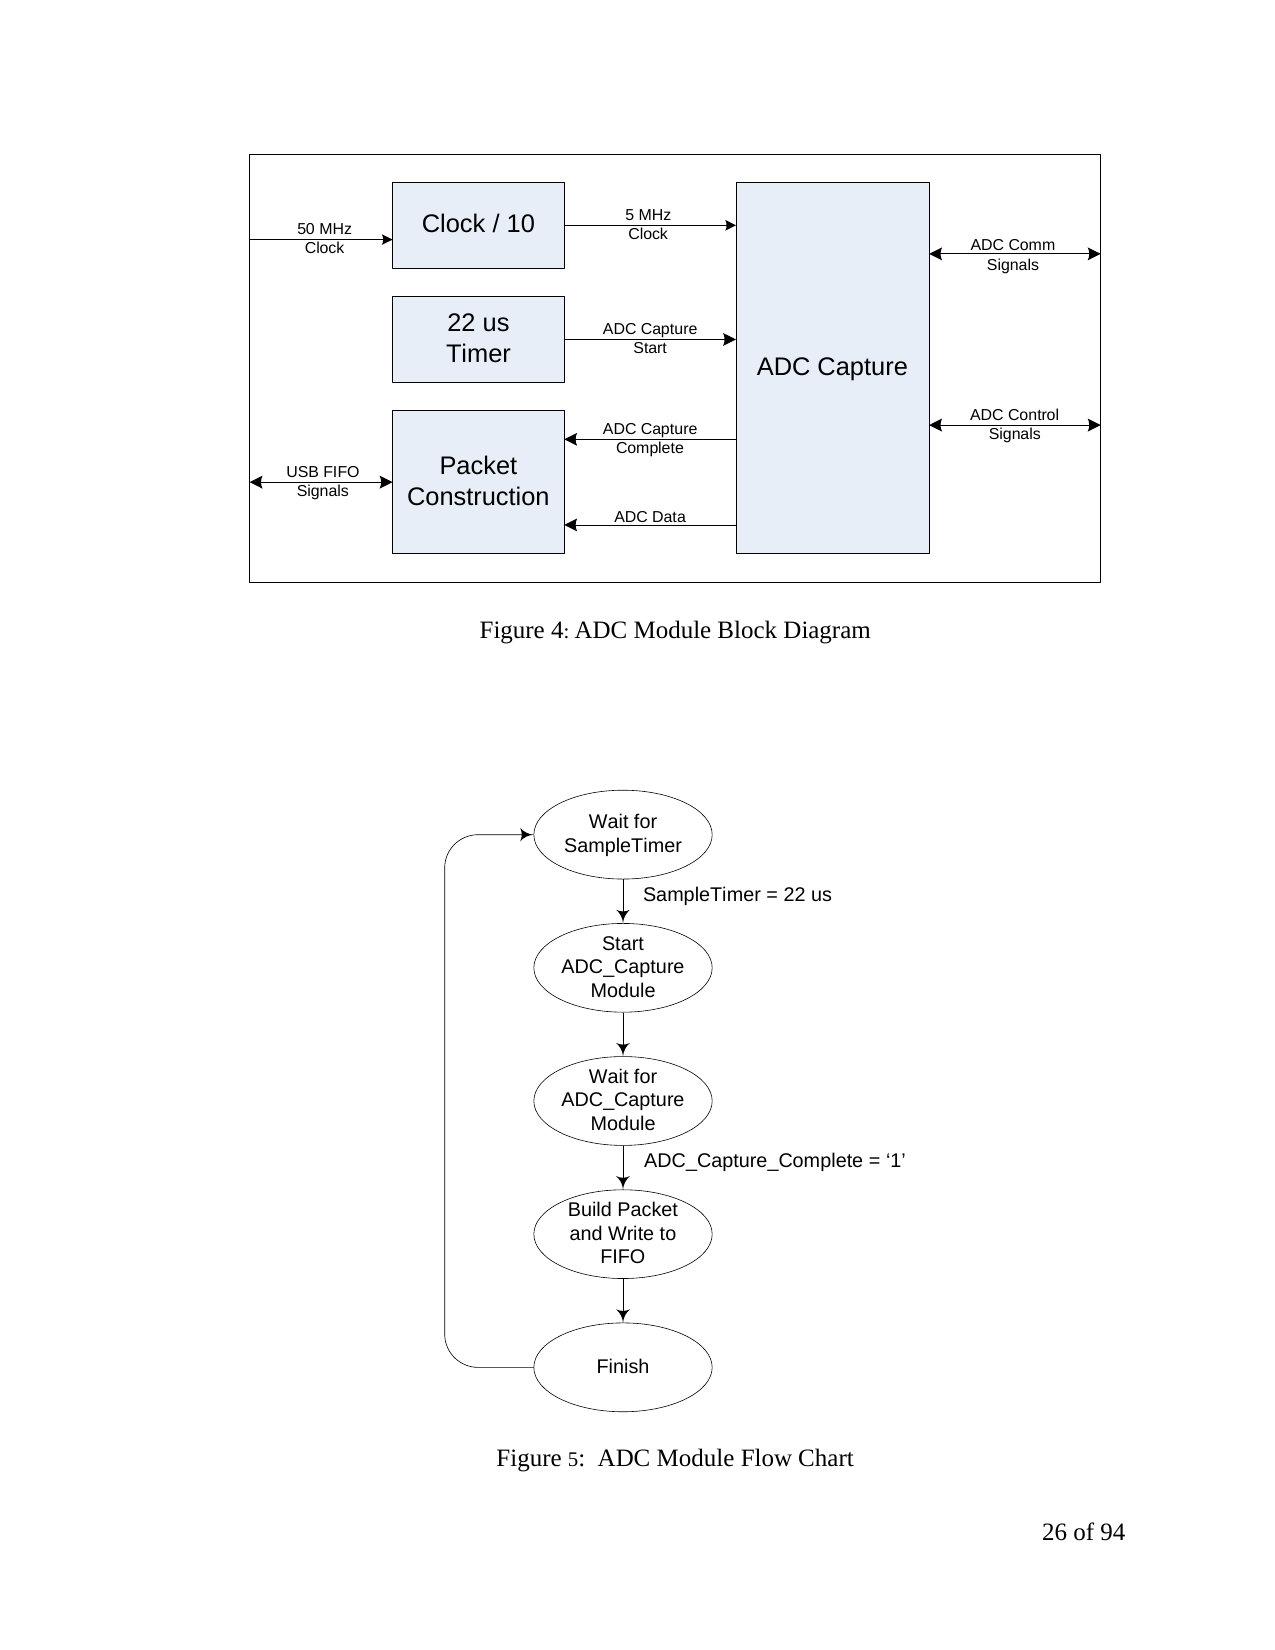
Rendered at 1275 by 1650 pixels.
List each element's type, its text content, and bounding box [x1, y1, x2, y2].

text Figure 5: ADC Module Flow Chart [225, 1443, 1125, 1472]
